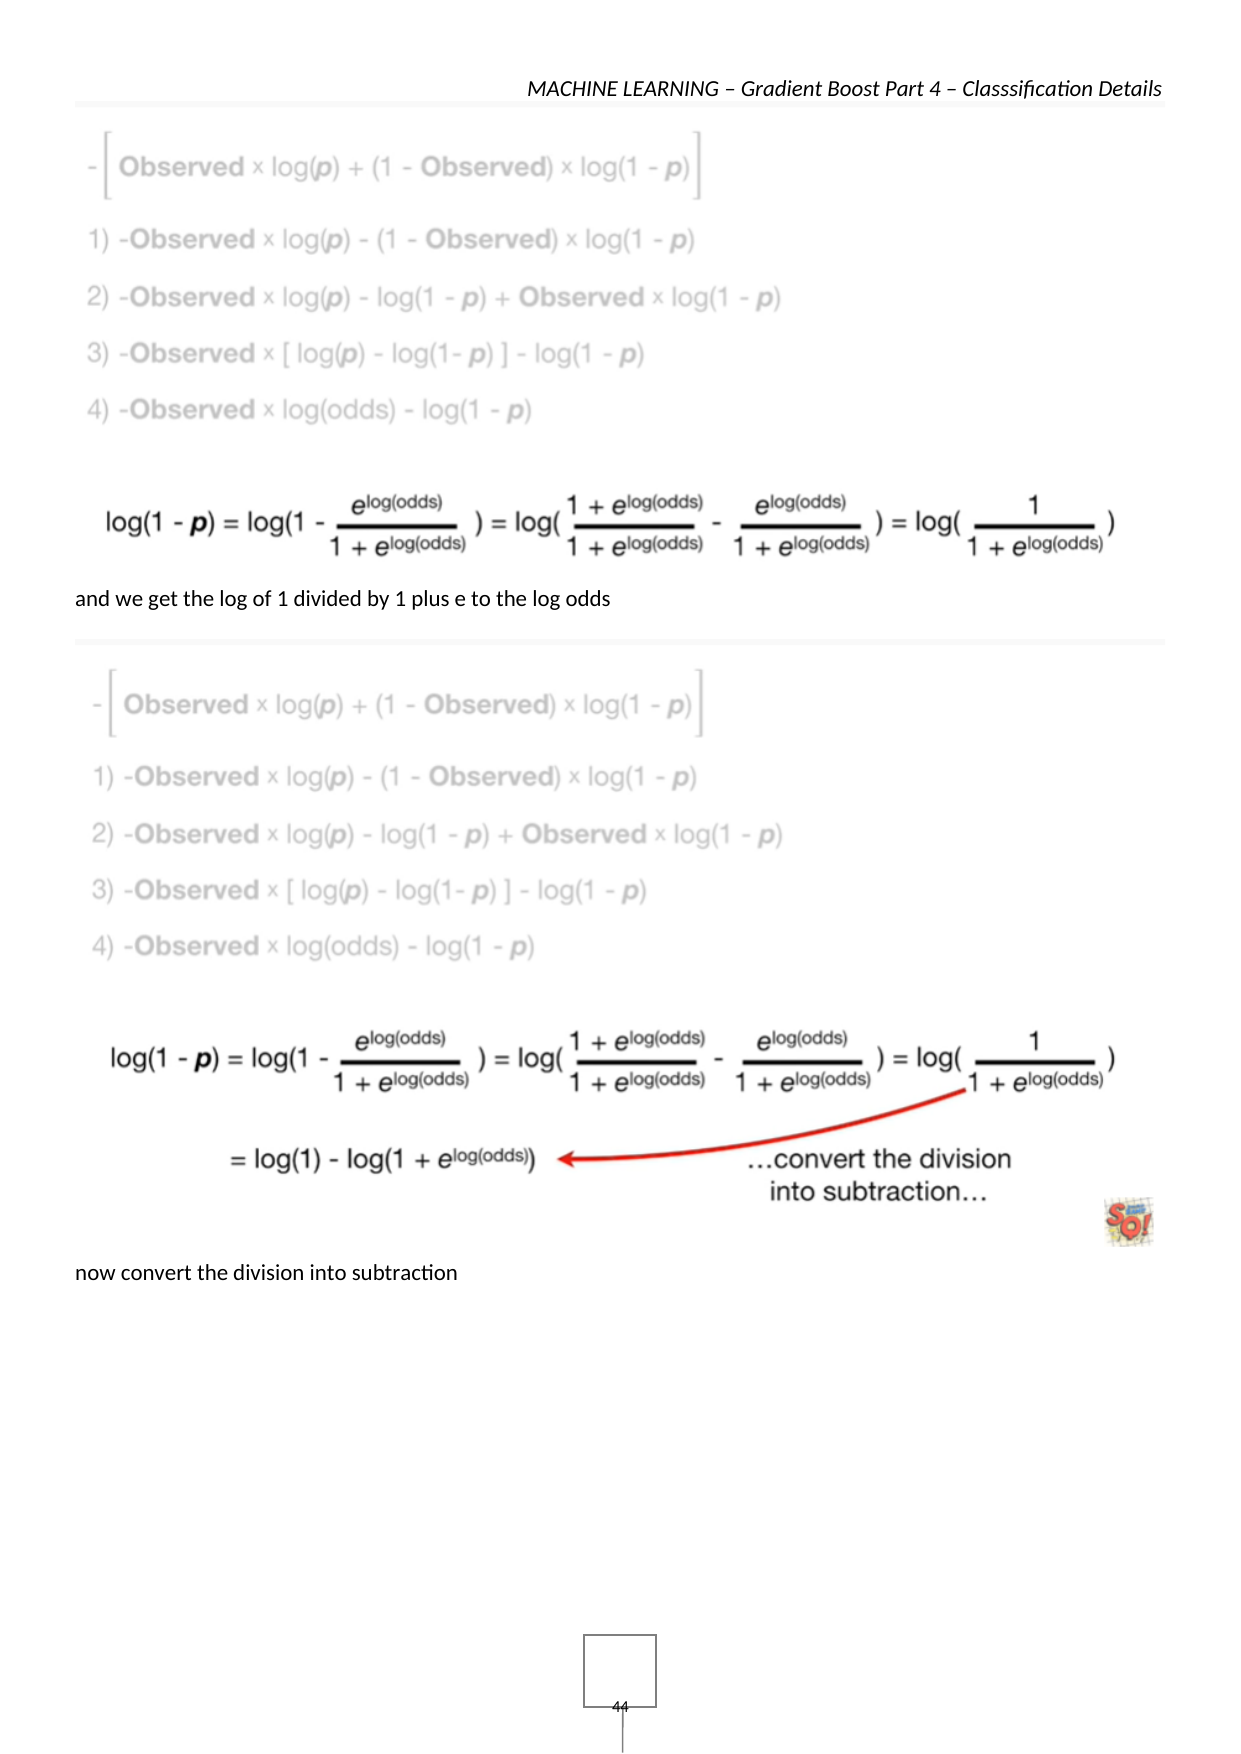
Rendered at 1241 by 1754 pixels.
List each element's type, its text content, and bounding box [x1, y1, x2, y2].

text and we get the log of 1 divided by 1 plus e to the log odds [75, 584, 1165, 612]
picture [75, 639, 1166, 1258]
picture [75, 101, 1166, 584]
text now convert the division into subtraction [75, 1258, 1165, 1286]
